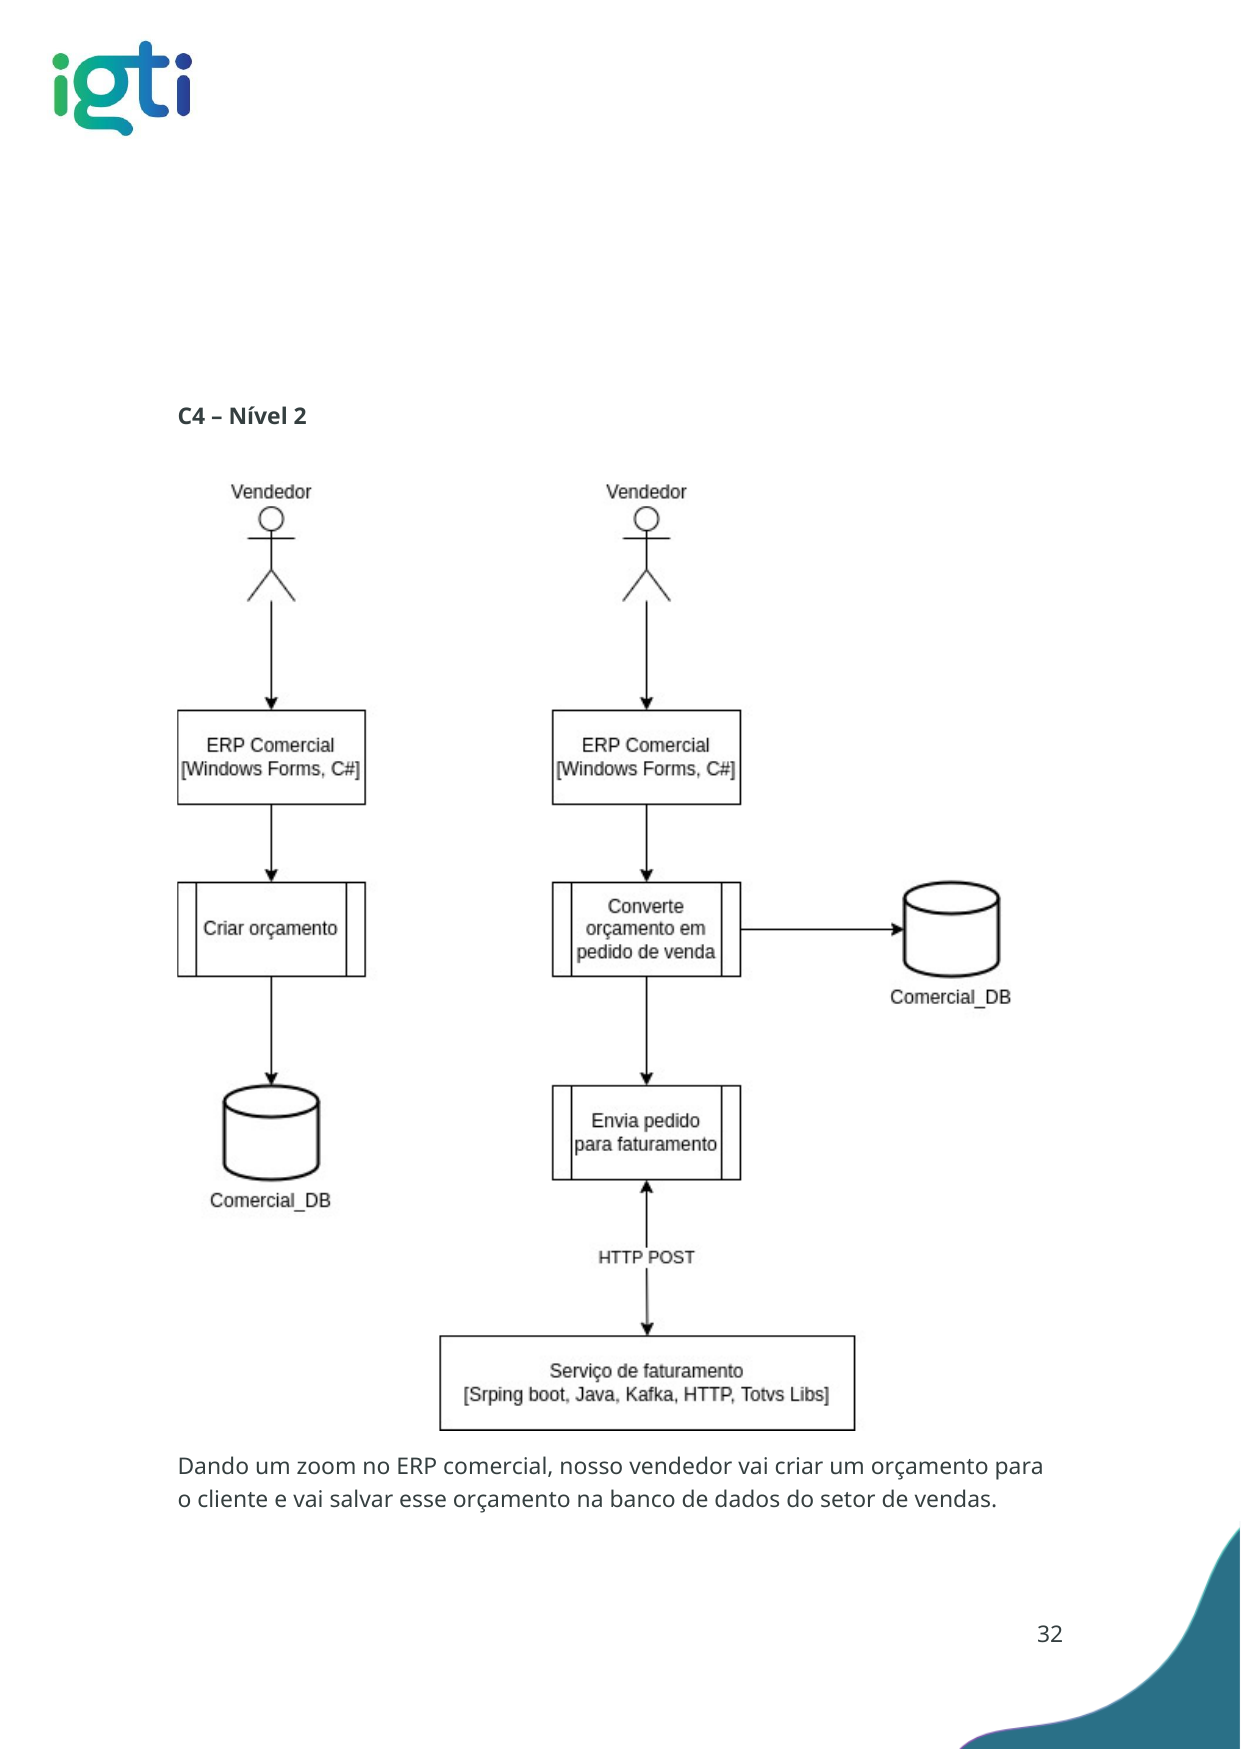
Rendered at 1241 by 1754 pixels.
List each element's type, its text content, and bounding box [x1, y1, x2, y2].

picture [177, 481, 1012, 1431]
picture [37, 34, 205, 141]
picture [955, 1521, 1241, 1749]
text C4 – Nível 2 [177, 398, 1063, 431]
text Dando um zoom no ERP comercial, nosso vendedor vai criar um orçamento para o cliente e vai salvar esse orçamento na banco de dados do setor de vendas. [177, 1448, 1063, 1514]
